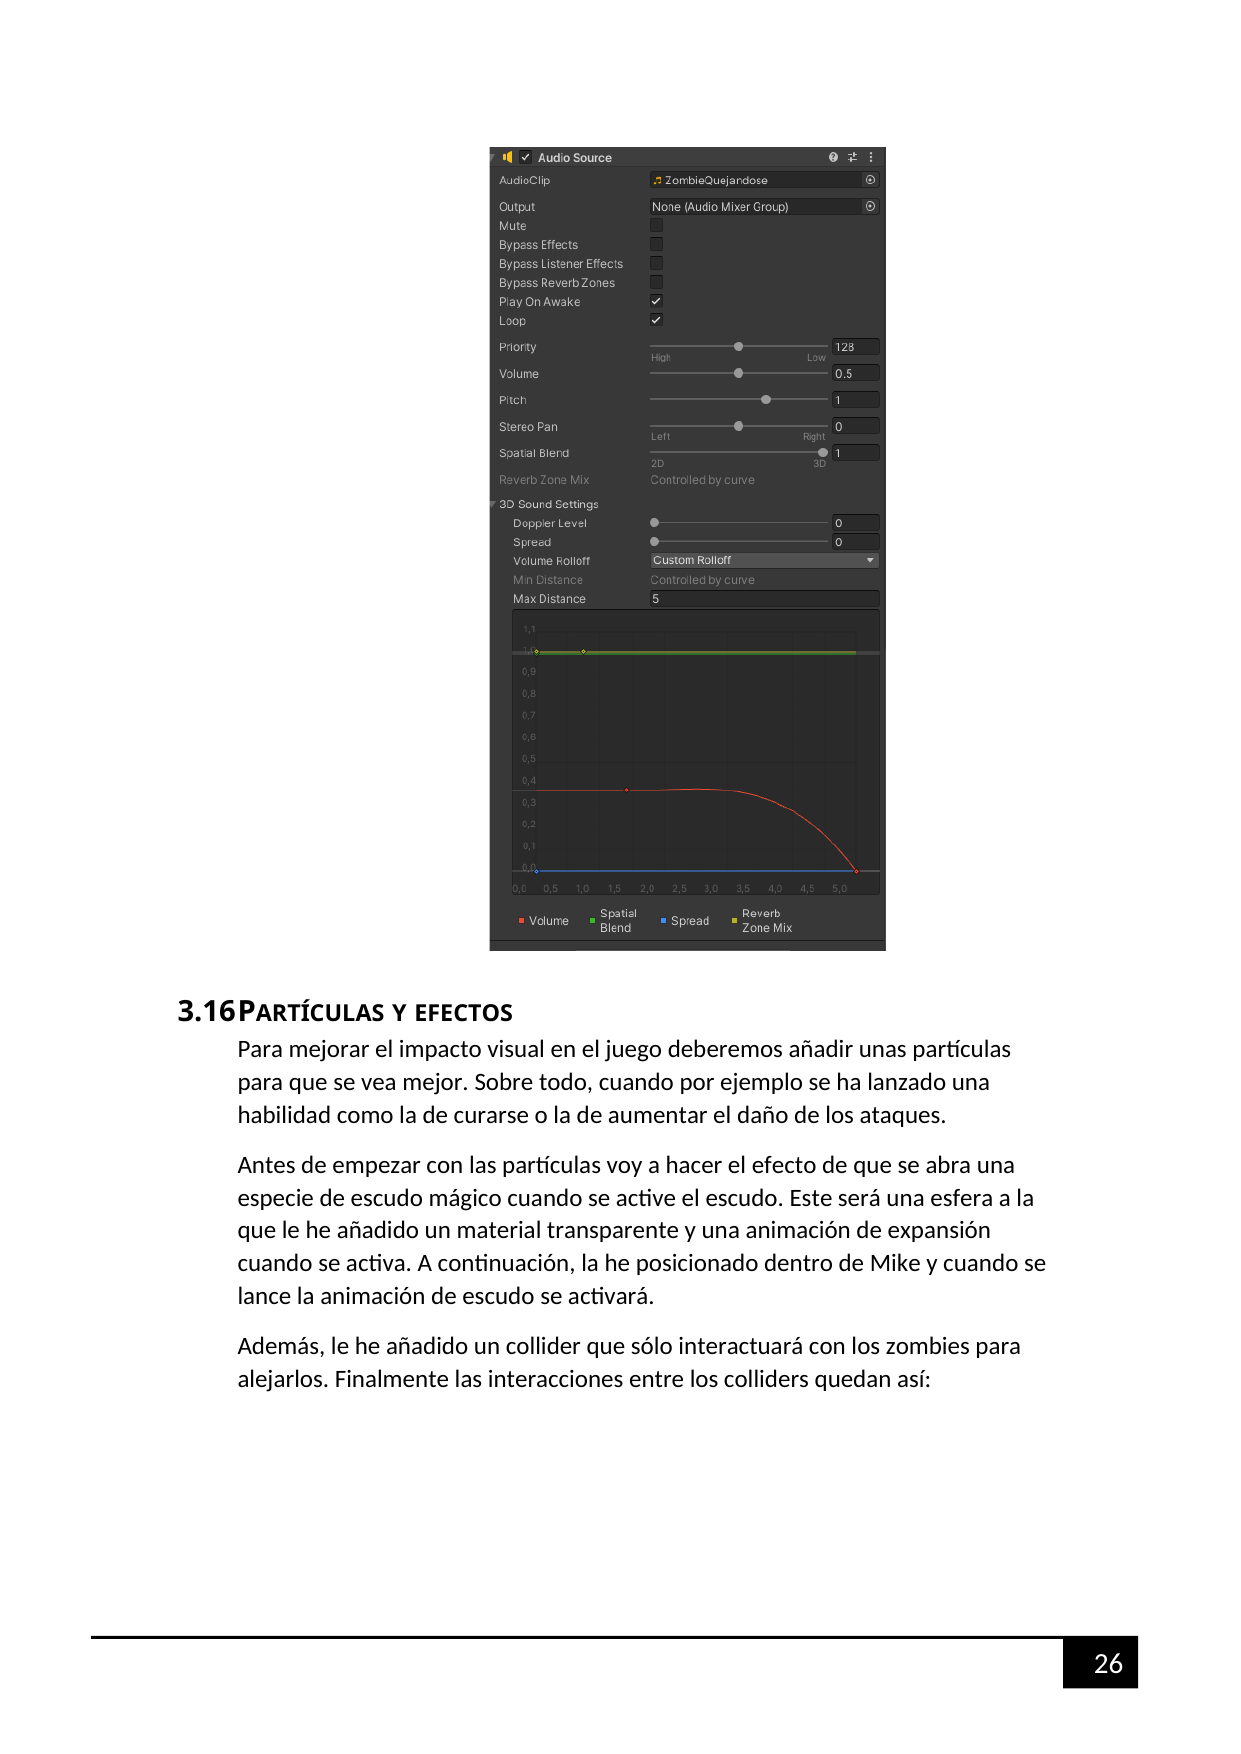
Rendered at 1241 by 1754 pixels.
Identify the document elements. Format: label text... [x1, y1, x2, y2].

text Además, le he añadido un collider que sólo interactuará con los zombies para alejarlos. Finalmente las interacciones entre los colliders quedan así: [237, 1330, 1063, 1393]
subtitle Partículas y efectos [177, 991, 1063, 1030]
text Para mejorar el impacto visual en el juego deberemos añadir unas partículas para que se vea mejor. Sobre todo, cuando por ejemplo se ha lanzado una habilidad como la de curarse o la de aumentar el daño de los ataques. [237, 1033, 1063, 1130]
picture [489, 147, 886, 951]
text Antes de empezar con las partículas voy a hacer el efecto de que se abra una especie de escudo mágico cuando se active el escudo. Este será una esfera a la que le he añadido un material transparente y una animación de expansión cuando se activa. A continuación, la he posicionado dentro de Mike y cuando se lance la animación de escudo se activará. [237, 1149, 1063, 1311]
